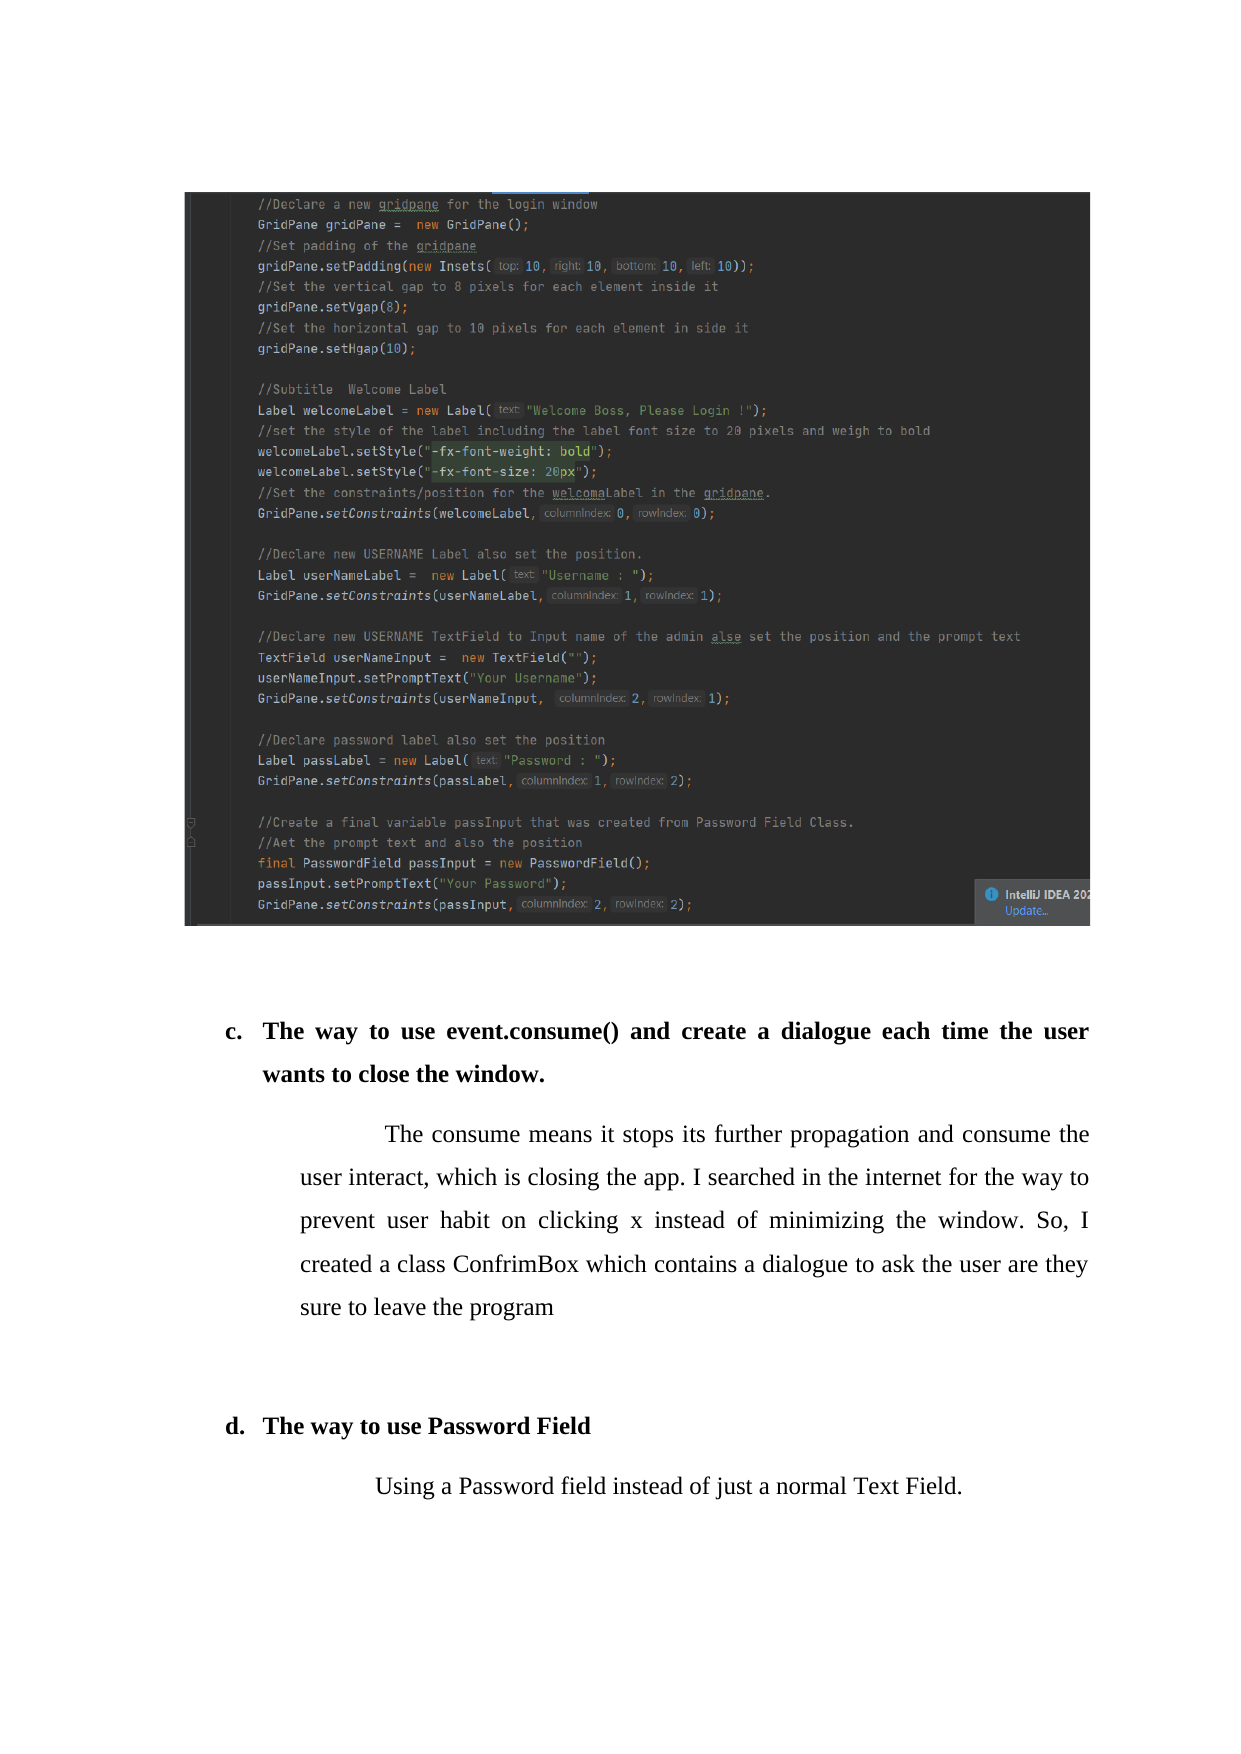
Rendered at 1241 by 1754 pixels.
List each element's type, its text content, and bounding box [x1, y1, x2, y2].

text Using a Password field instead of just a normal Text Field. [375, 1471, 1090, 1500]
text The consume means it stops its further propagation and consume the user interact, which is closing the app. I searched in the internet for the way to prevent user habit on clicking x instead of minimizing the window. So, I created a class ConfrimBox which contains a dialogue to ask the user are they sure to leave the program [300, 1119, 1090, 1321]
list The way to use Password Field [225, 1411, 1090, 1440]
picture [184, 192, 1091, 926]
list The way to use event.consume() and create a dialogue each time the user wants to close the window. [225, 1016, 1090, 1088]
